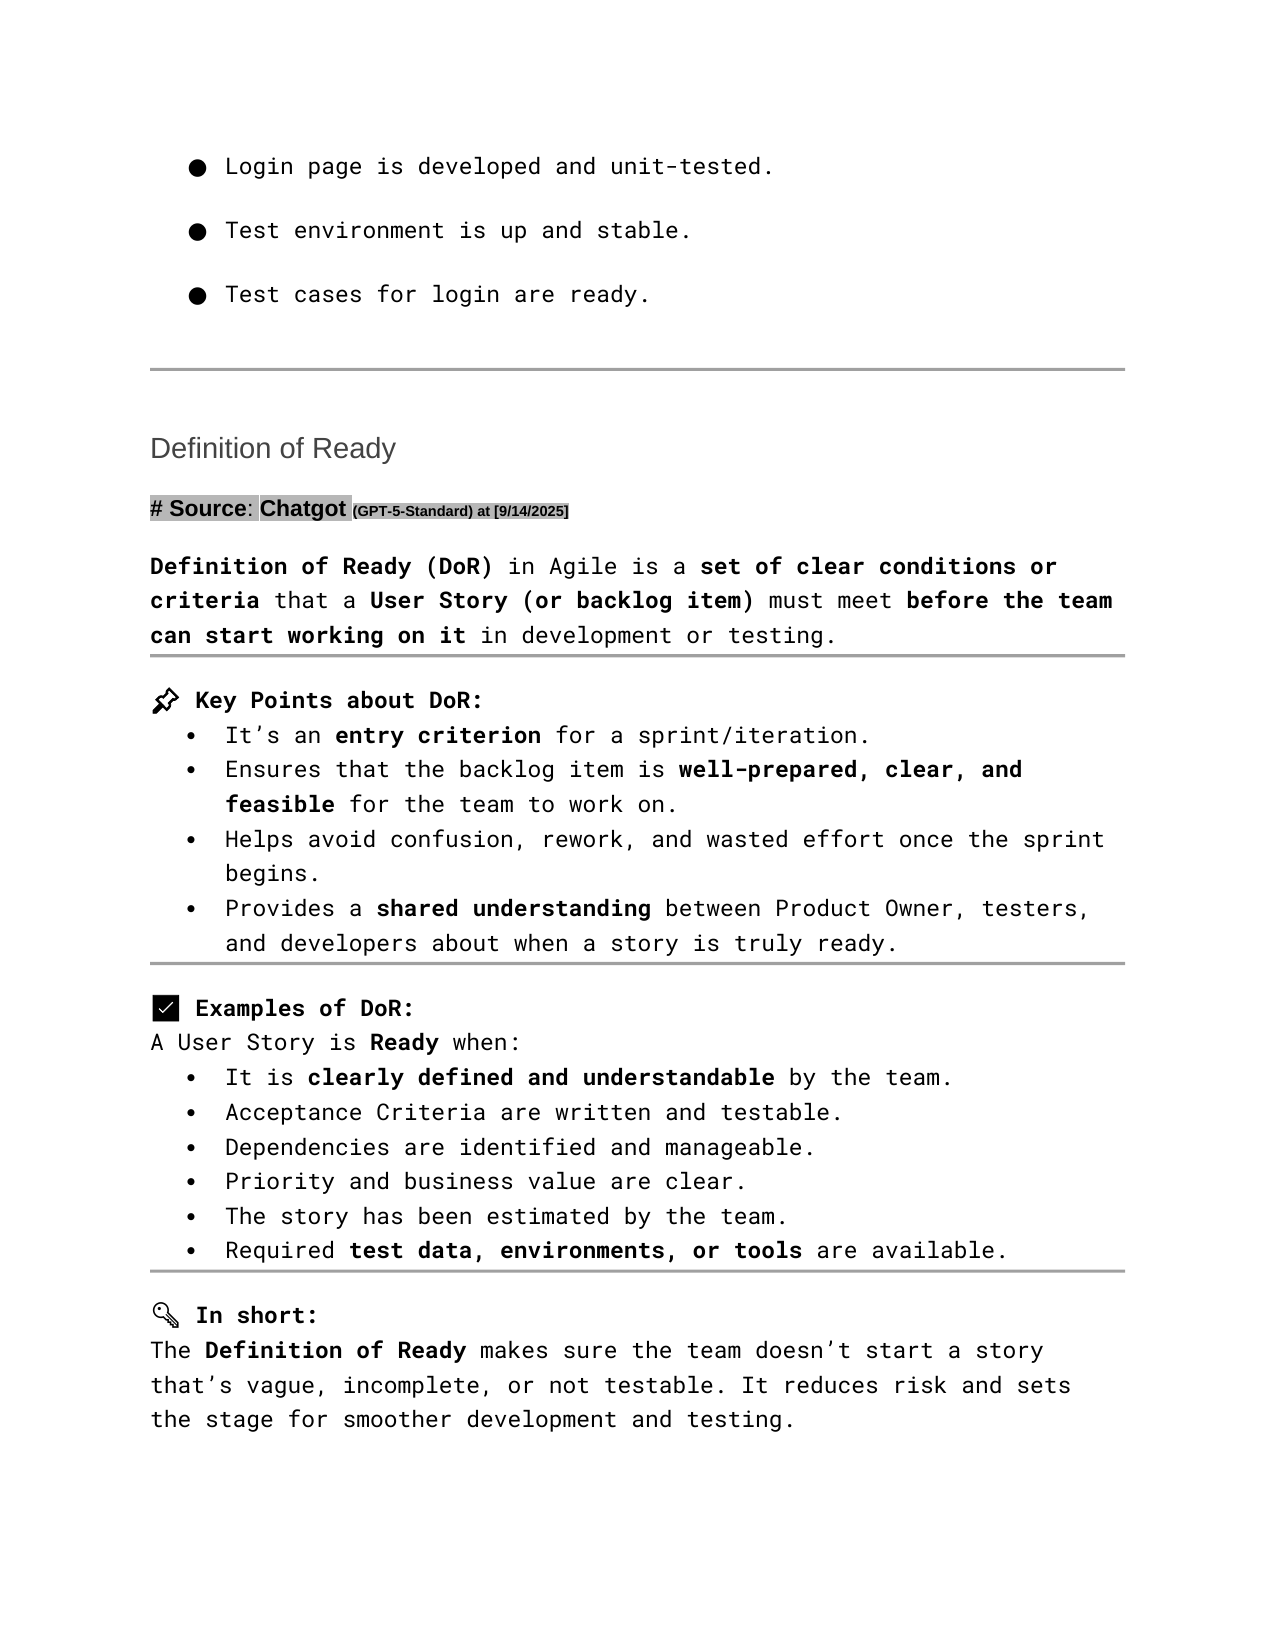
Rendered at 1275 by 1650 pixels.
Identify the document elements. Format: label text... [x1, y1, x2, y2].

text ✅ Examples of DoR: [150, 992, 1125, 1022]
list Test environment is up and stable. [187, 214, 1125, 275]
text 🔑 In short: The Definition of Ready makes sure the team doesn’t start a story that’s vague, incomplete, or not testable. It reduces risk and sets the stage for smoother development and testing. [150, 1300, 1125, 1434]
list Priority and business value are clear. [187, 1166, 1125, 1196]
subtitle Definition of Ready [150, 431, 1125, 465]
list It’s an entry criterion for a sprint/iteration. [187, 719, 1125, 749]
list Test cases for login are ready. [187, 278, 1125, 339]
list Login page is developed and unit-tested. [187, 150, 1125, 210]
list Dependencies are identified and manageable. [187, 1131, 1125, 1161]
list It is clearly defined and understandable by the team. [187, 1061, 1125, 1092]
list Acceptance Criteria are written and testable. [187, 1096, 1125, 1126]
text A User Story is Ready when: [150, 1027, 1125, 1057]
list Helps avoid confusion, rework, and wasted effort once the sprint begins. [187, 823, 1125, 888]
text 📌 Key Points about DoR: [150, 684, 1125, 714]
list Ensures that the backlog item is well-prepared, clear, and feasible for the team to work on. [187, 754, 1125, 819]
text # Source: Chatgot (GPT-5-Standard) at [9/14/2025] [352, 495, 1125, 521]
text Definition of Ready (DoR) in Agile is a set of clear conditions or criteria that a User Story (or backlog item) must meet before the team can start working on it in development or testing. [150, 550, 1125, 650]
list The story has been estimated by the team. [187, 1200, 1125, 1230]
list Required test data, environments, or tools are available. [187, 1235, 1125, 1265]
list Provides a shared understanding between Product Owner, testers, and developers about when a story is truly ready. [187, 892, 1125, 957]
